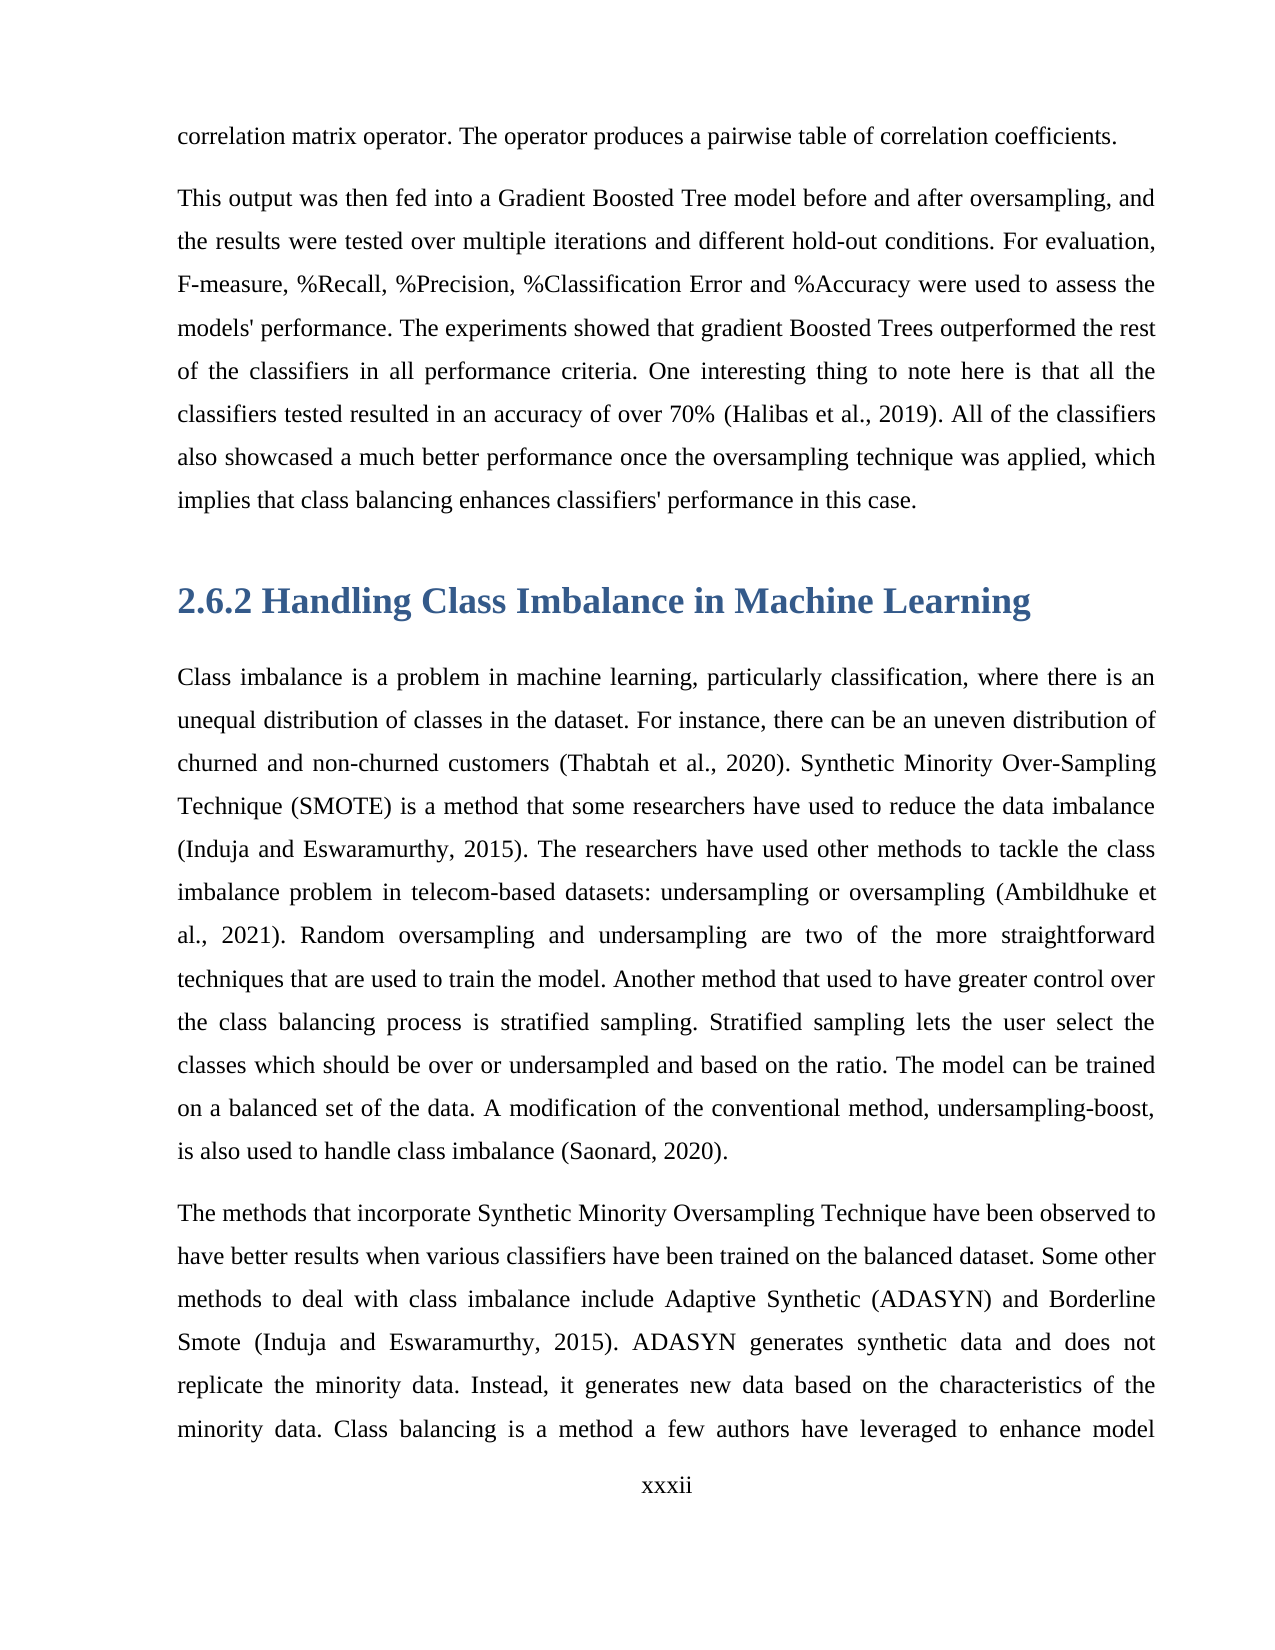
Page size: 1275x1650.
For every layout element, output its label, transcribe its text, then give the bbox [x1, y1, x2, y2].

text Class imbalance is a problem in machine learning, particularly classification, where there is an unequal distribution of classes in the dataset. For instance, there can be an uneven distribution of churned and non-churned customers (Thabtah et al., 2020). Synthetic Minority Over-Sampling Technique (SMOTE) is a method that some researchers have used to reduce the data imbalance (Induja and Eswaramurthy, 2015). The researchers have used other methods to tackle the class imbalance problem in telecom-based datasets: undersampling or oversampling (Ambildhuke et al., 2021). Random oversampling and undersampling are two of the more straightforward techniques that are used to train the model. Another method that used to have greater control over the class balancing process is stratified sampling. Stratified sampling lets the user select the classes which should be over or undersampled and based on the ratio. The model can be trained on a balanced set of the data. A modification of the conventional method, undersampling-boost, is also used to handle class imbalance (Saonard, 2020). [177, 662, 1156, 1165]
text This output was then fed into a Gradient Boosted Tree model before and after oversampling, and the results were tested over multiple iterations and different hold-out conditions. For evaluation, F-measure, %Recall, %Precision, %Classification Error and %Accuracy were used to assess the models' performance. The experiments showed that gradient Boosted Trees outperformed the rest of the classifiers in all performance criteria. One interesting thing to note here is that all the classifiers tested resulted in an accuracy of over 70% (Halibas et al., 2019). All of the classifiers also showcased a much better performance once the oversampling technique was applied, which implies that class balancing enhances classifiers' performance in this case. [177, 183, 1156, 514]
subtitle 2.6.2 Handling Class Imbalance in Machine Learning [177, 578, 1156, 621]
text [177, 121, 1156, 150]
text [177, 1198, 1156, 1442]
